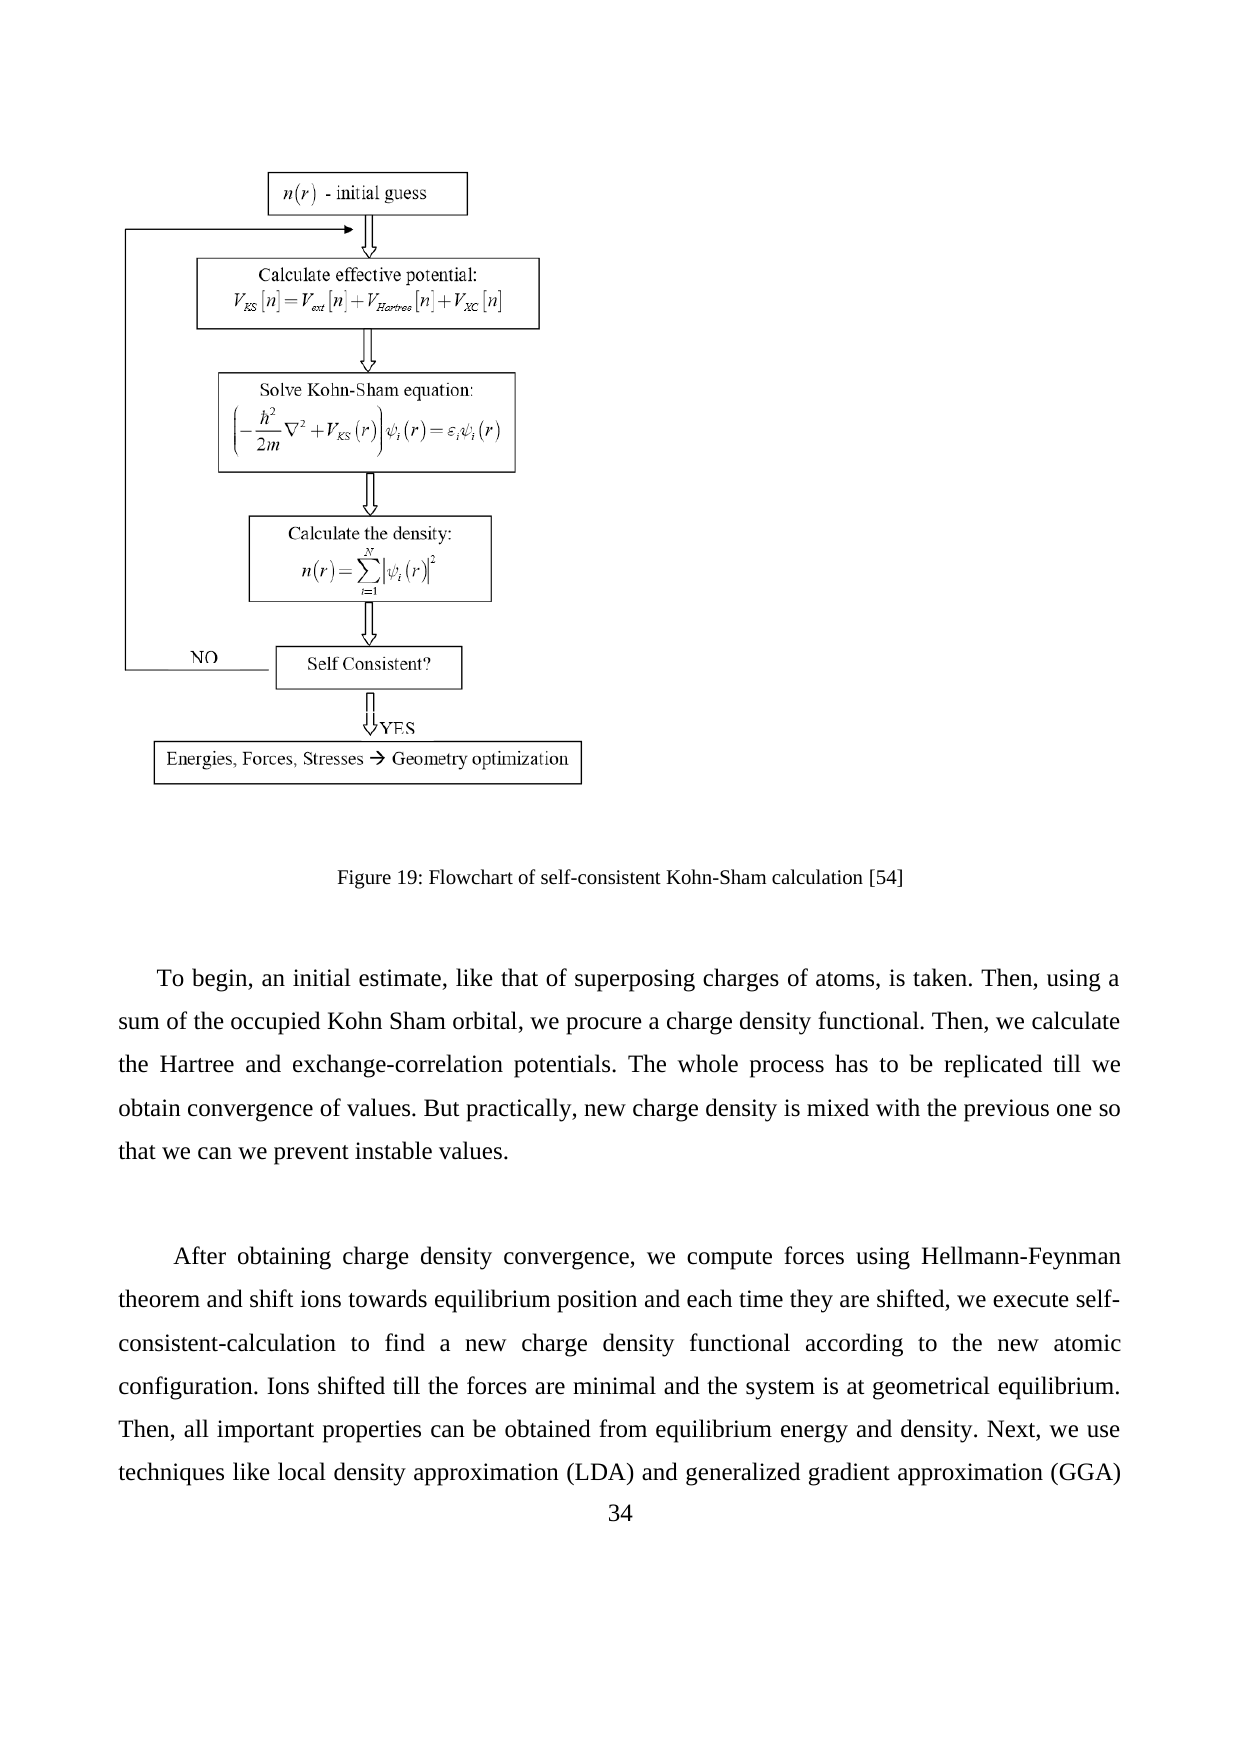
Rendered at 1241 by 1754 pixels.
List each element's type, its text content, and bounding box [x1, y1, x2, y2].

picture [118, 165, 591, 788]
text To begin, an initial estimate, like that of superposing charges of atoms, is taken. Then, using a sum of the occupied Kohn Sham orbital, we procure a charge density functional. Then, we calculate the Hartree and exchange-correlation potentials. The whole process has to be replicated till we obtain convergence of values. But practically, new charge density is mixed with the previous one so that we can we prevent instable values. [118, 963, 1122, 1164]
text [118, 1241, 1122, 1486]
text Figure : Flowchart of self-consistent Kohn-Sham calculation [118, 865, 1122, 889]
